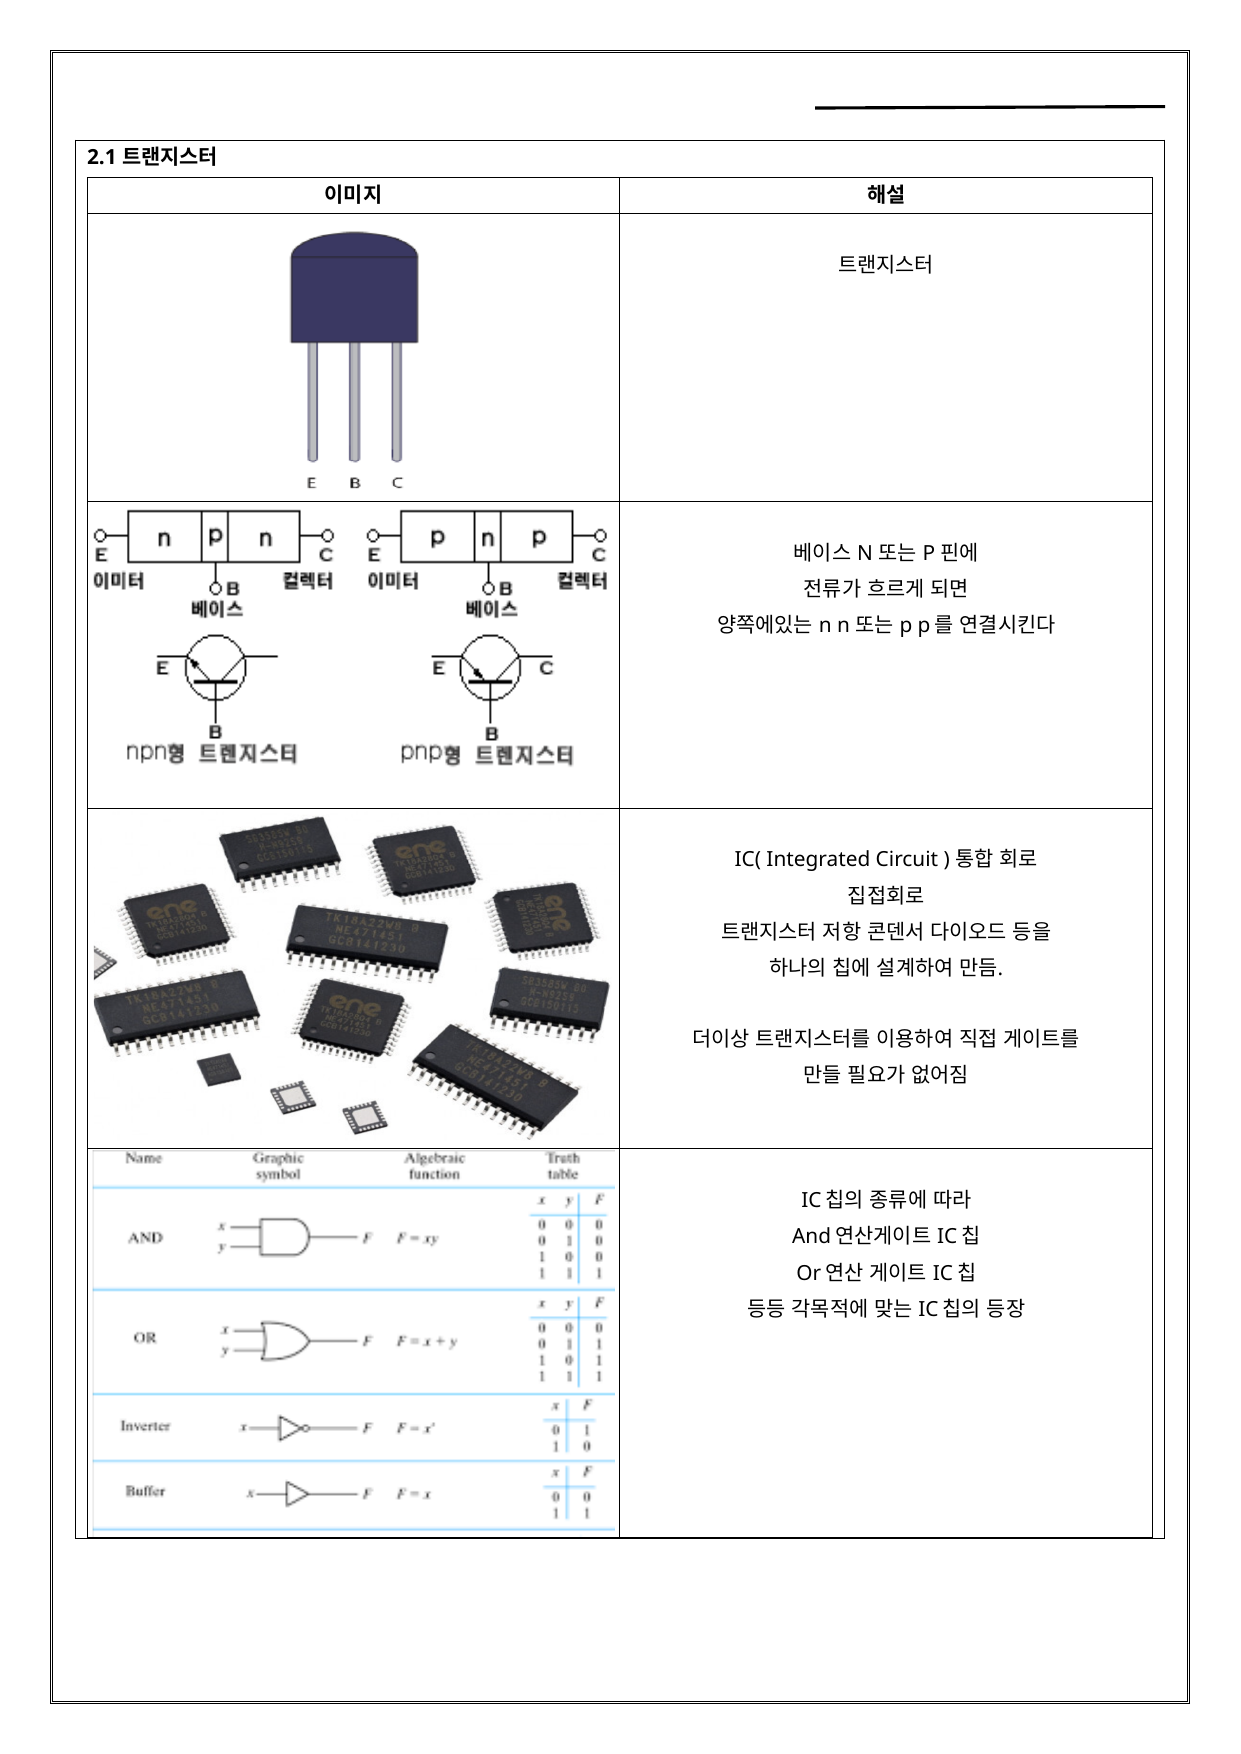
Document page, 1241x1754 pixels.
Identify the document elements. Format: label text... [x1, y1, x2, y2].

table_header 2.1 트랜지스터 [76, 141, 1164, 1538]
picture [91, 505, 614, 771]
picture [90, 216, 615, 501]
picture [93, 811, 617, 1143]
picture [92, 1150, 615, 1537]
